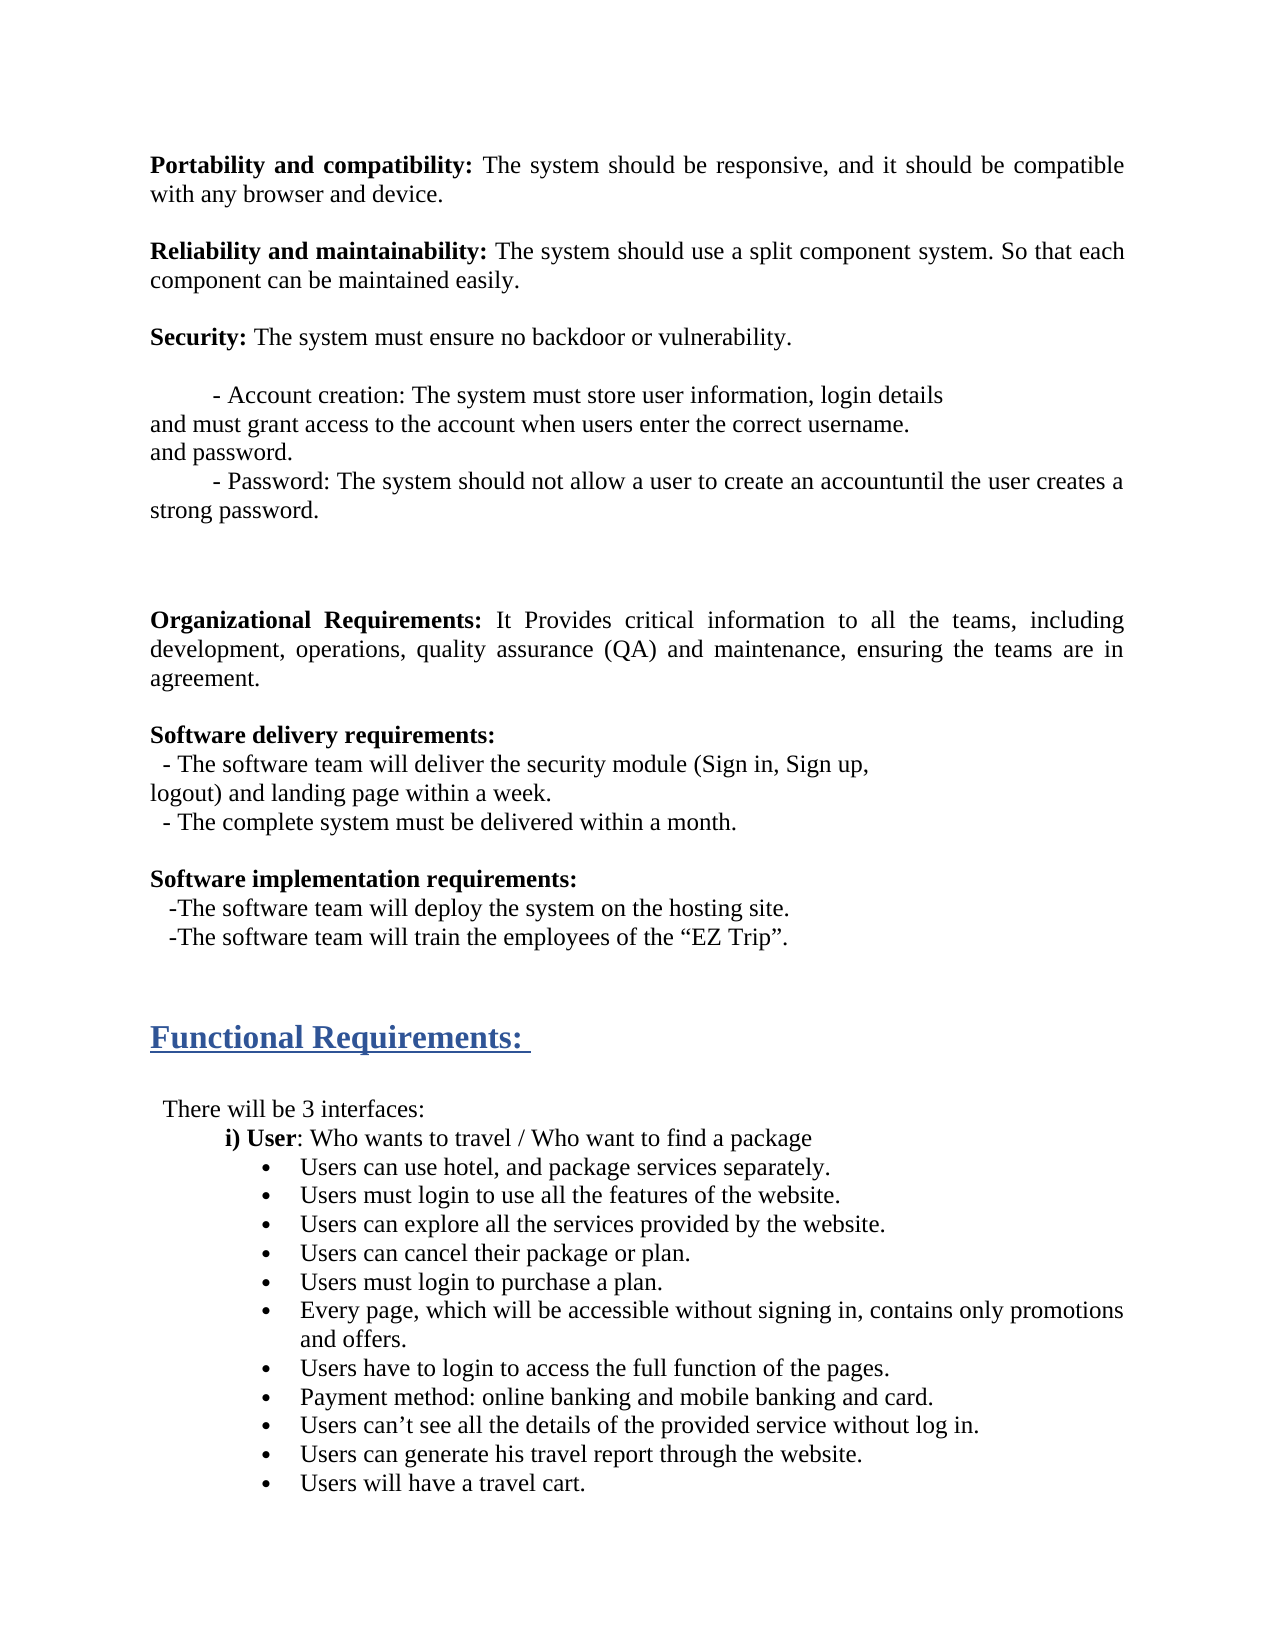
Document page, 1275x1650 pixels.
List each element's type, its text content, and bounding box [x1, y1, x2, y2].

text Software delivery requirements: [150, 721, 1125, 749]
list Users can generate his travel report through the website. [262, 1439, 1125, 1468]
text Reliability and maintainability: The system should use a split component system. So that each component can be maintained easily. [150, 236, 1125, 294]
text There will be 3 interfaces: [150, 1094, 1125, 1123]
list Every page, which will be accessible without signing in, contains only promotions and offers. [262, 1296, 1125, 1353]
list Users can cancel their package or plan. [262, 1238, 1125, 1267]
text Functional Requirements: [150, 1018, 1125, 1056]
text i) User: Who wants to travel / Who want to find a package [150, 1123, 1125, 1152]
text - The complete system must be delivered within a month. [150, 807, 1125, 836]
list Users can explore all the services provided by the website. [262, 1209, 1125, 1238]
list Users must login to use all the features of the website. [262, 1181, 1125, 1209]
list Users have to login to access the full function of the pages. [262, 1353, 1125, 1382]
text Software implementation requirements: [150, 864, 1125, 893]
list Users must login to purchase a plan. [262, 1267, 1125, 1296]
text -The software team will train the employees of the “EZ Trip”. [150, 922, 1125, 951]
list Users can use hotel, and package services separately. [262, 1152, 1125, 1181]
text Organizational Requirements: It Provides critical information to all the teams, including development, operations, quality assurance (QA) and maintenance, ensuring the teams are in agreement. [150, 606, 1125, 692]
text -The software team will deploy the system on the hosting site. [150, 893, 1125, 922]
text and must grant access to the account when users enter the correct username. [150, 409, 1125, 437]
text logout) and landing page within a week. [150, 778, 1125, 807]
list Users will have a travel cart. [262, 1468, 1125, 1497]
text and password. [150, 437, 1125, 466]
list Payment method: online banking and mobile banking and card. [262, 1382, 1125, 1411]
text - Password: The system should not allow a user to create an accountuntil the user creates a strong password. [150, 466, 1125, 524]
text Security: The system must ensure no backdoor or vulnerability. [150, 322, 1125, 351]
text Portability and compatibility: The system should be responsive, and it should be compatible with any browser and device. [150, 150, 1125, 207]
text - The software team will deliver the security module (Sign in, Sign up, [150, 749, 1125, 778]
text - Account creation: The system must store user information, login details [150, 380, 1125, 409]
list Users can’t see all the details of the provided service without log in. [262, 1411, 1125, 1439]
